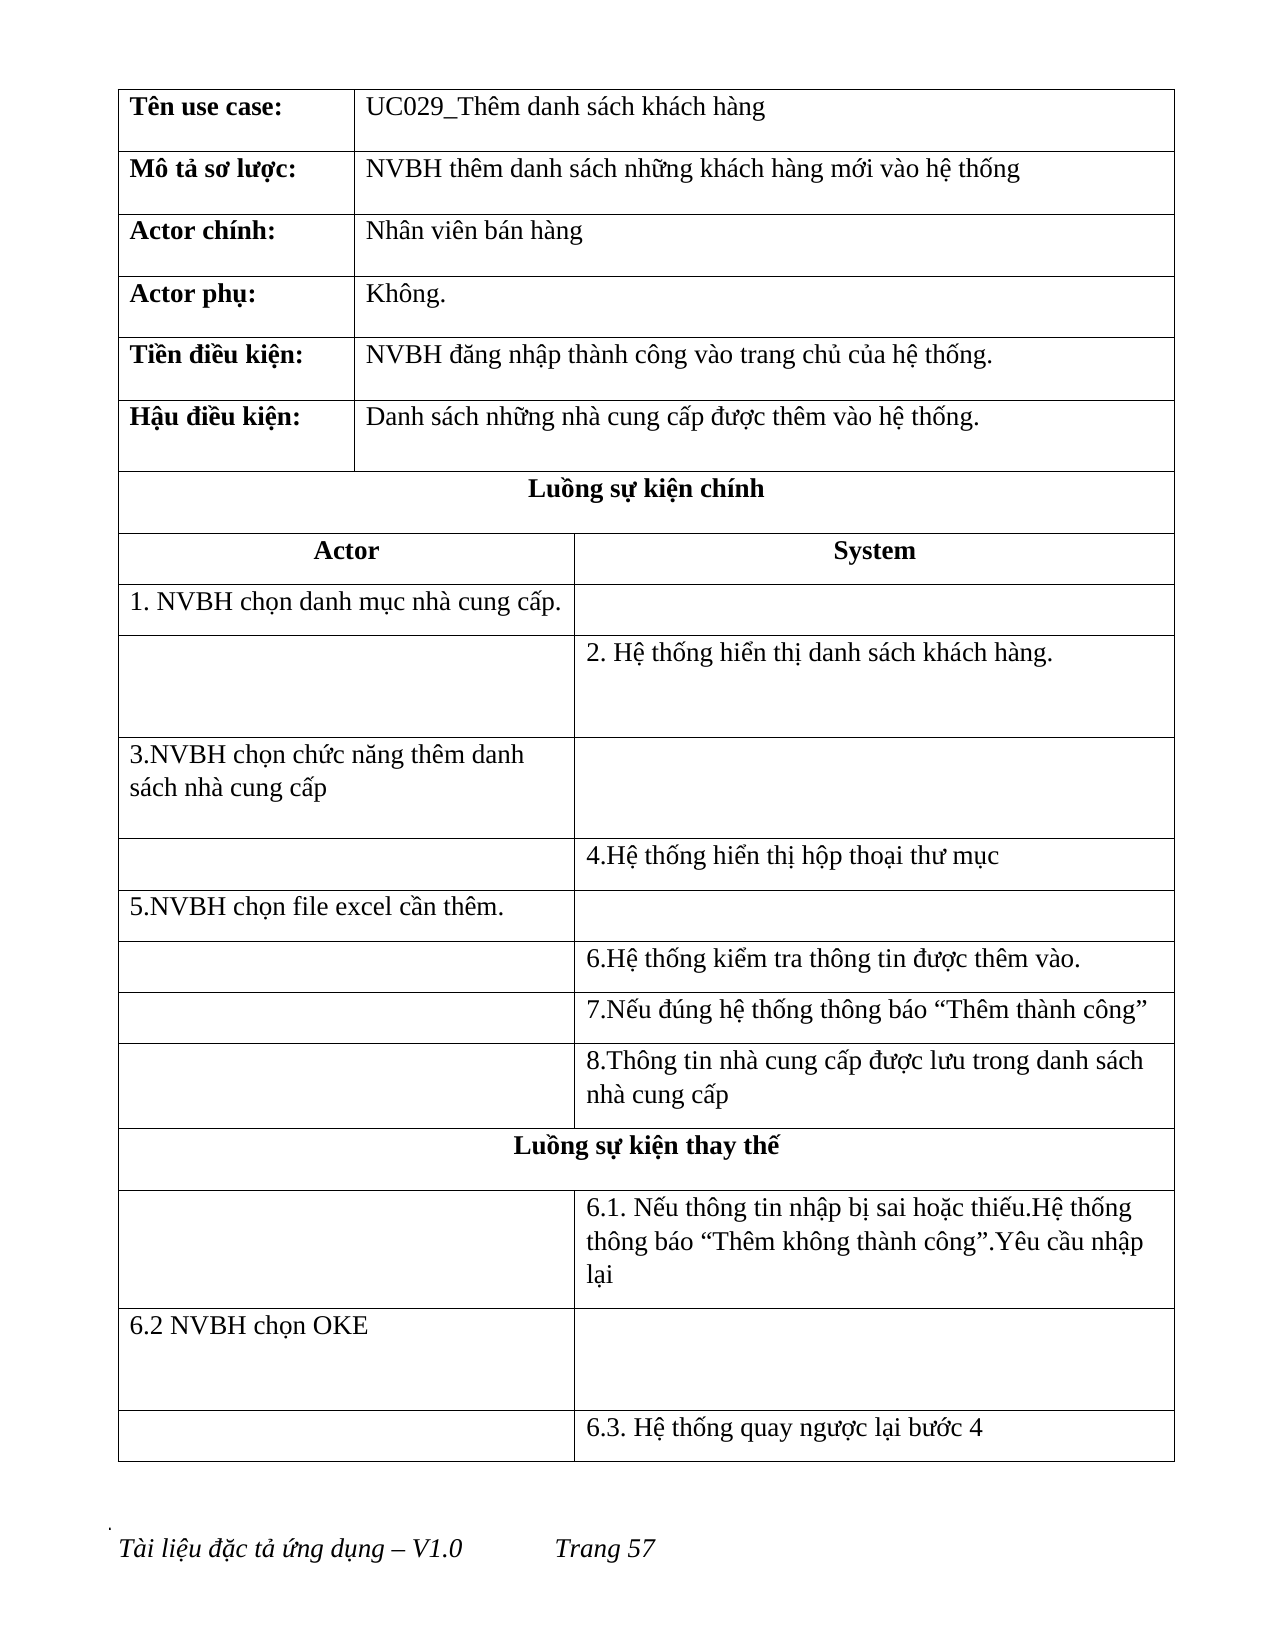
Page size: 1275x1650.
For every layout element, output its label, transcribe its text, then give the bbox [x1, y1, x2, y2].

table_cell 7.Nếu đúng hệ thống thông báo “Thêm thành công” [575, 993, 1174, 1043]
table_cell [119, 993, 574, 1043]
table_cell 8.Thông tin nhà cung cấp được lưu trong danh sách nhà cung cấp [575, 1044, 1174, 1128]
table_cell [575, 1309, 1174, 1409]
table_cell [119, 942, 574, 992]
table_cell Nhân viên bán hàng [355, 215, 1174, 276]
table_cell [119, 636, 574, 737]
table_cell [575, 738, 1174, 838]
table_cell [575, 585, 1174, 635]
table_cell 6.1. Nếu thông tin nhập bị sai hoặc thiếu.Hệ thống thông báo “Thêm không thành công”.Yêu cầu nhập lại [575, 1191, 1174, 1308]
table_cell [119, 1044, 574, 1128]
table_cell 6.Hệ thống kiểm tra thông tin được thêm vào. [575, 942, 1174, 992]
table_cell 4.Hệ thống hiển thị hộp thoại thư mục [575, 839, 1174, 889]
table_cell System [575, 534, 1174, 584]
table_cell [119, 839, 574, 889]
table_cell [575, 891, 1174, 941]
table_cell 1. NVBH chọn danh mục nhà cung cấp. [119, 585, 574, 635]
table_cell [119, 1411, 574, 1461]
table_cell NVBH đăng nhập thành công vào trang chủ của hệ thống. [355, 338, 1174, 399]
table_cell Actor phụ: [119, 277, 354, 337]
table_cell Luồng sự kiện thay thế [119, 1129, 1174, 1190]
table_cell Tiền điều kiện: [119, 338, 354, 399]
table_cell Actor [119, 534, 574, 584]
table_cell Luồng sự kiện chính [119, 472, 1174, 533]
table_cell Mô tả sơ lược: [119, 152, 354, 213]
table_cell NVBH thêm danh sách những khách hàng mới vào hệ thống [355, 152, 1174, 213]
table_header Tên use case: [119, 90, 354, 151]
table_cell 3.NVBH chọn chức năng thêm danh sách nhà cung cấp [119, 738, 574, 838]
table_cell [119, 1191, 574, 1308]
table_cell Actor chính: [119, 215, 354, 276]
table_cell Danh sách những nhà cung cấp được thêm vào hệ thống. [355, 401, 1174, 471]
table_cell Hậu điều kiện: [119, 401, 354, 471]
table_header UC029_Thêm danh sách khách hàng [355, 90, 1174, 151]
table_cell 2. Hệ thống hiển thị danh sách khách hàng. [575, 636, 1174, 737]
table_cell Không. [355, 277, 1174, 337]
table_cell 5.NVBH chọn file excel cần thêm. [119, 891, 574, 941]
table_cell 6.2 NVBH chọn OKE [119, 1309, 574, 1409]
table_cell 6.3. Hệ thống quay ngược lại bước 4 [575, 1411, 1174, 1461]
